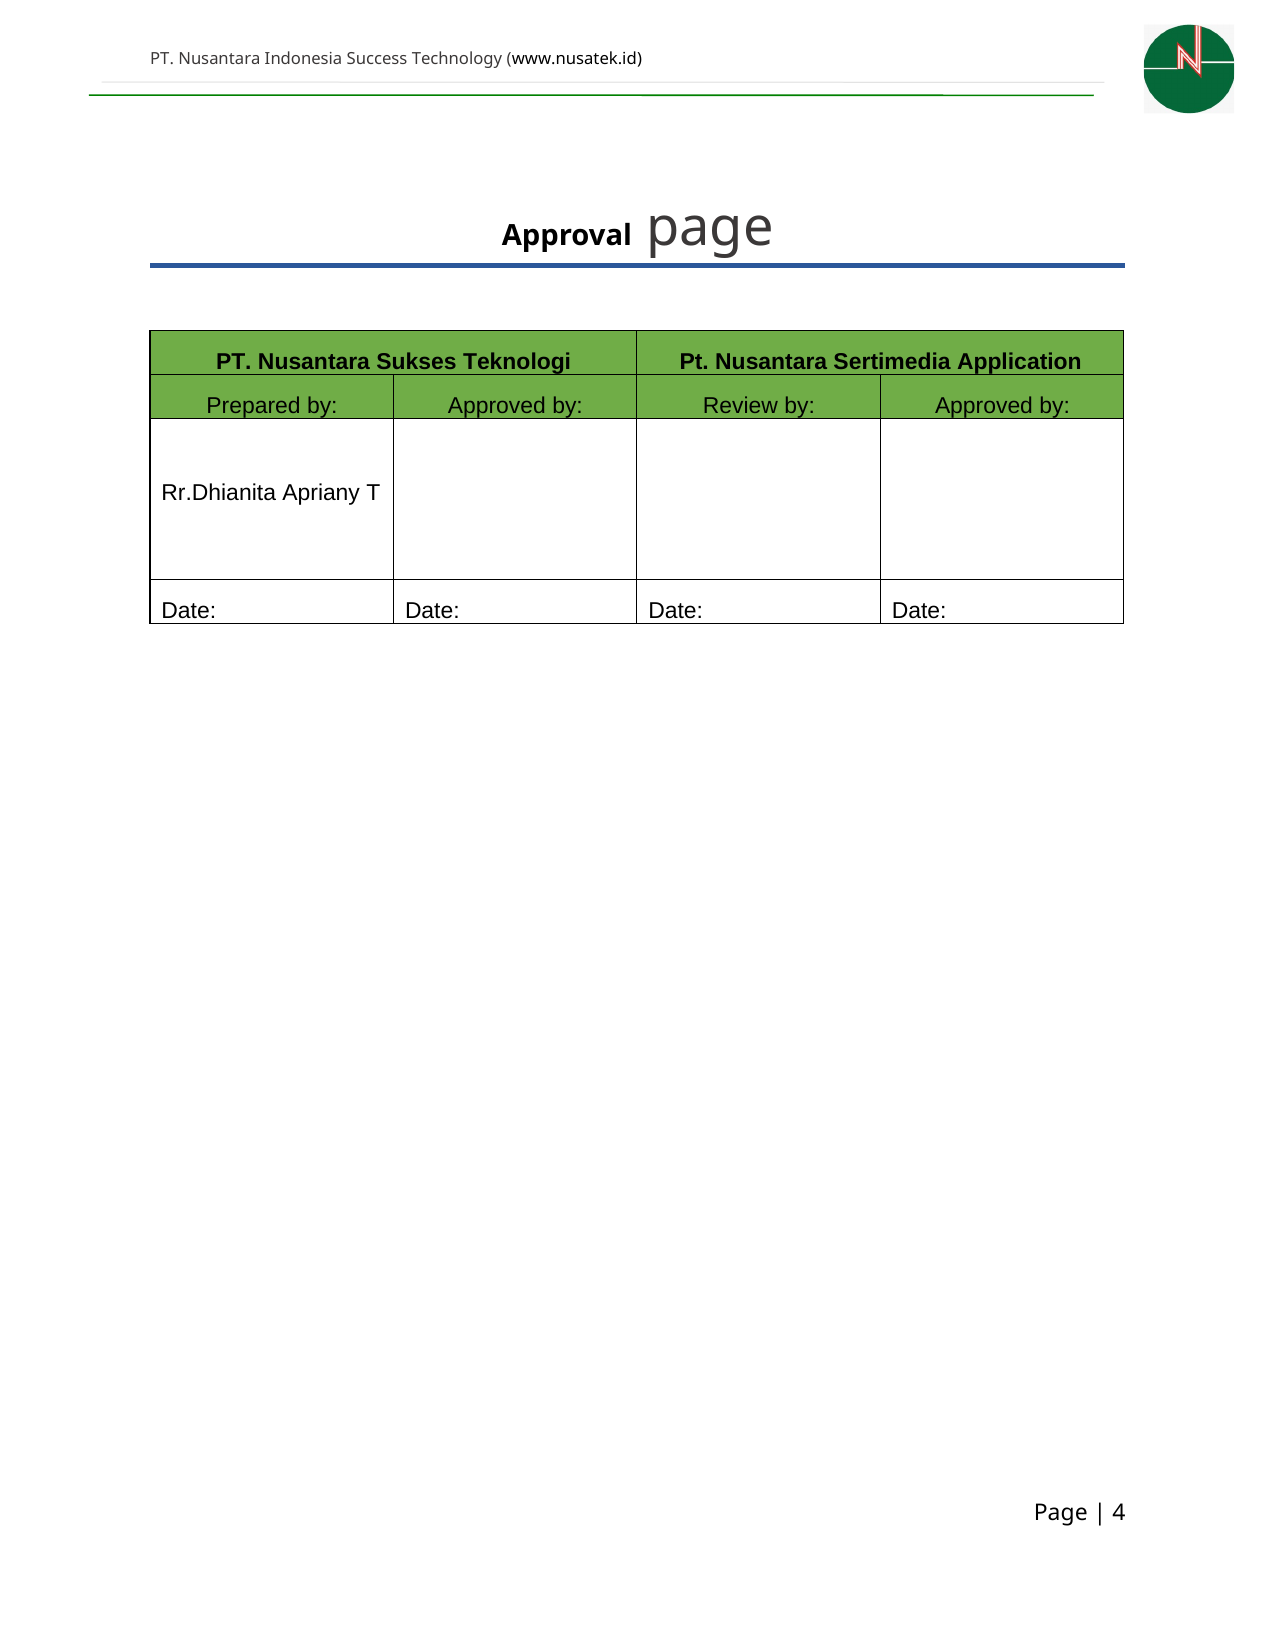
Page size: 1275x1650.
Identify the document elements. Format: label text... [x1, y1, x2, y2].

table_header PT. Nusantara Sukses Teknologi [151, 331, 636, 374]
table_cell Date: [151, 580, 393, 623]
table_cell Date: [637, 580, 880, 623]
table_cell Approved by: [881, 375, 1123, 418]
picture [1143, 23, 1235, 114]
table_cell Rr.Dhianita Apriany T [151, 419, 393, 579]
table_cell Date: [881, 580, 1123, 623]
table_cell Prepared by: [151, 375, 393, 418]
table_cell [637, 419, 880, 579]
table_cell Review by: [637, 375, 880, 418]
table_header Pt. Nusantara Sertimedia Application [637, 331, 1123, 374]
table_cell [394, 419, 636, 579]
table_cell Date: [394, 580, 636, 623]
subtitle Approval page [150, 187, 1125, 263]
table_cell [881, 419, 1123, 579]
table_cell Approved by: [394, 375, 636, 418]
